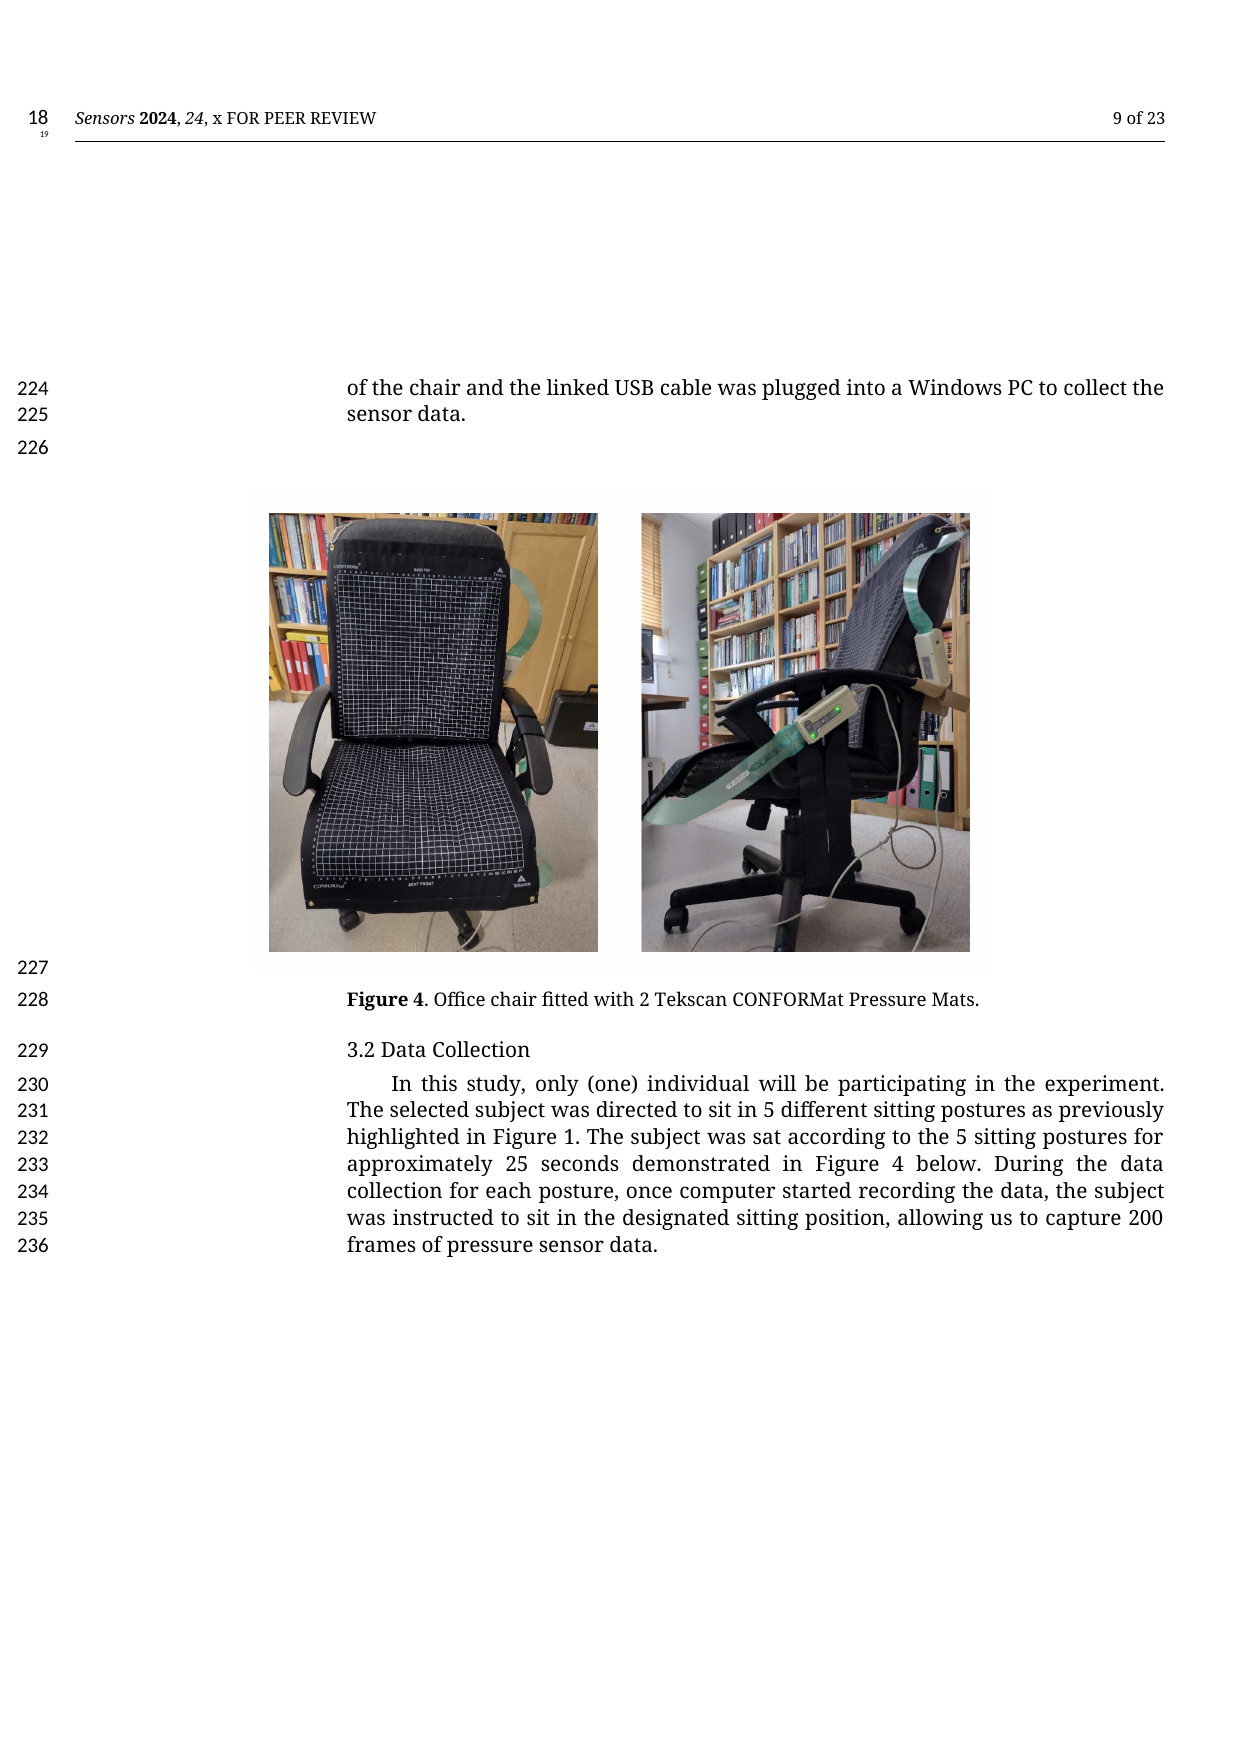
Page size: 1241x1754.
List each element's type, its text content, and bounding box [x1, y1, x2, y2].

subtitle 3.2 Data Collection [347, 1036, 1165, 1063]
text In this study, only (one) individual will be participating in the experiment. The selected subject was directed to sit in 5 different sitting postures as previously highlighted in Figure 1. The subject was sat according to the 5 sitting postures for approximately 25 seconds demonstrated in Figure 4 below. During the data collection for each posture, once computer started recording the data, the subject was instructed to sit in the designated sitting position, allowing us to capture 200 frames of pressure sensor data. [347, 1069, 1165, 1259]
picture [250, 487, 990, 975]
text Figure 4. Office chair fitted with 2 Tekscan CONFORMat Pressure Mats. [347, 987, 1165, 1011]
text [347, 374, 1165, 428]
